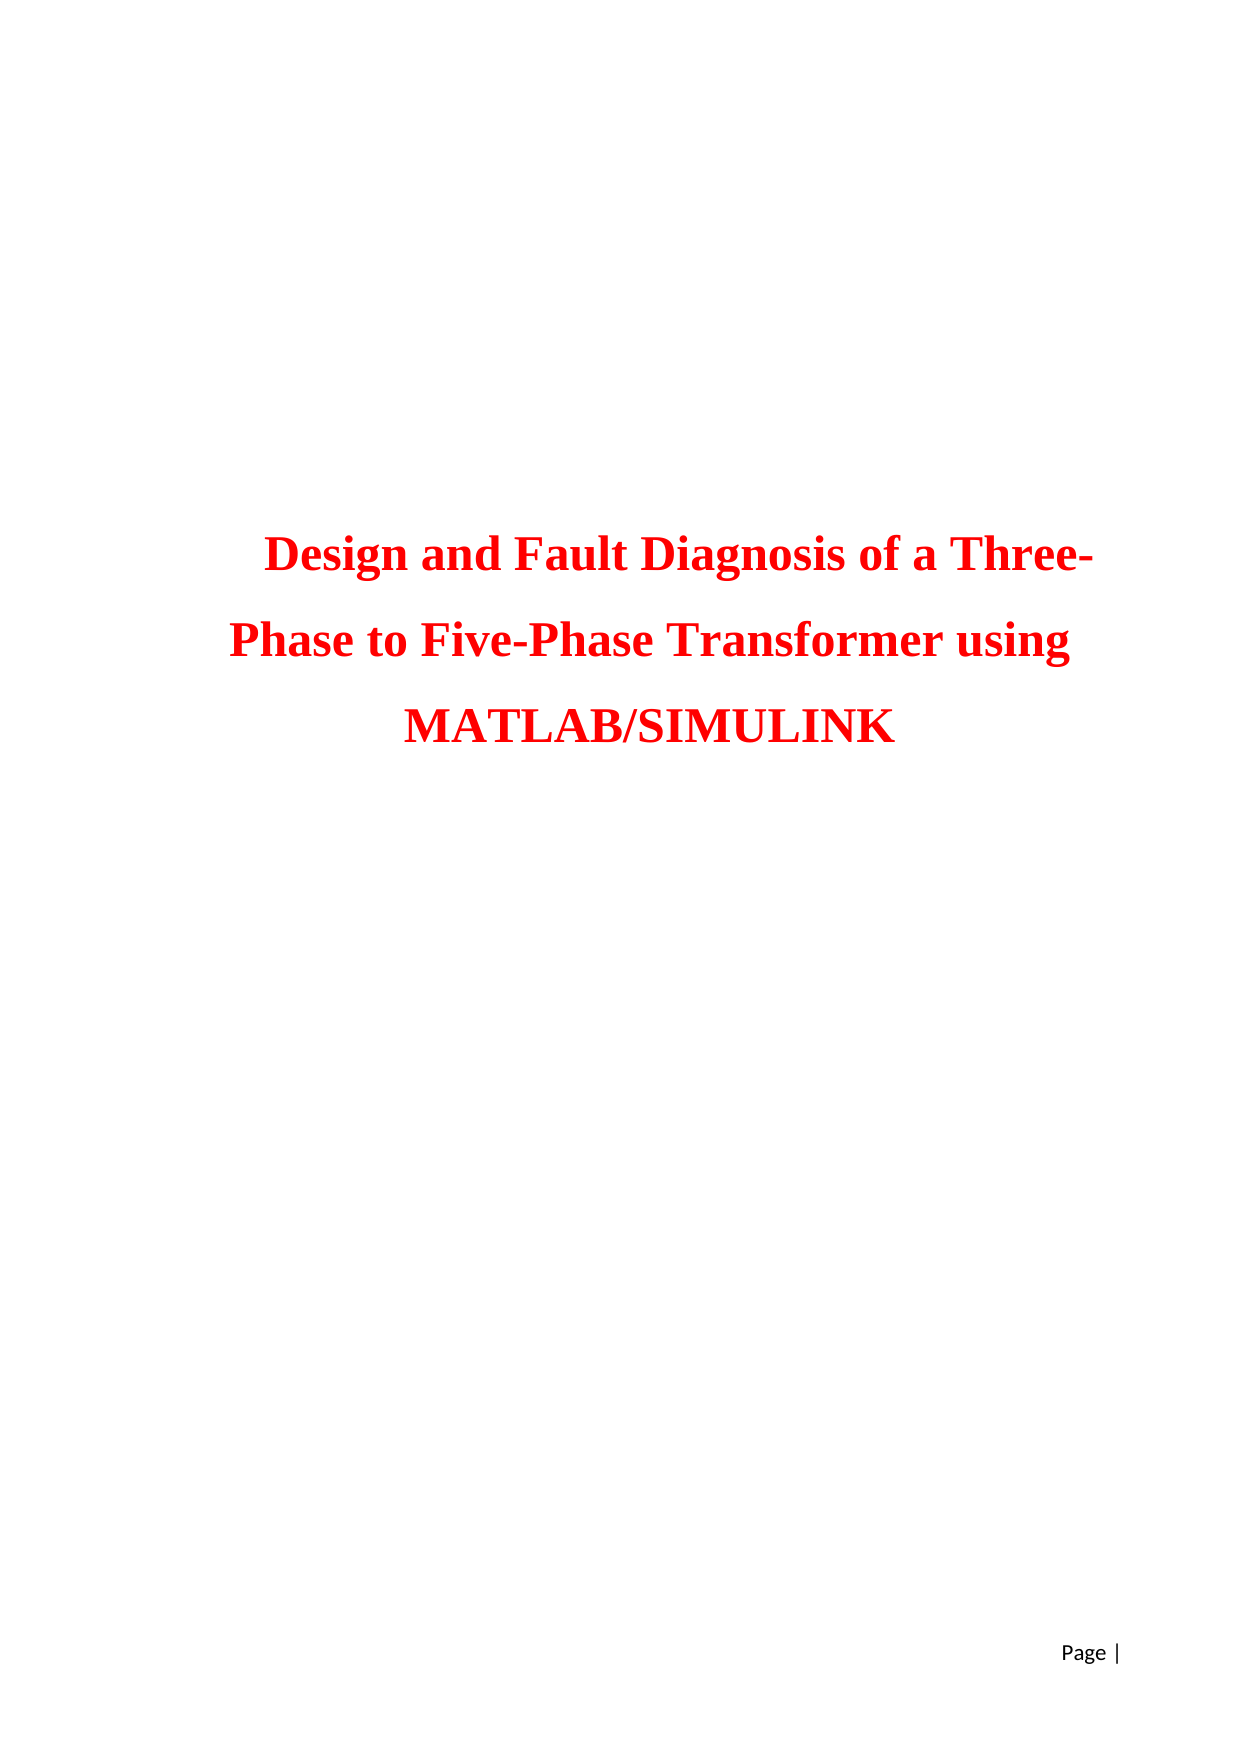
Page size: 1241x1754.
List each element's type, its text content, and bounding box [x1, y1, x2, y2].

text Design and Fault Diagnosis of a Three-Phase to Five-Phase Transformer using MATLAB/SIMULINK [177, 523, 1122, 753]
